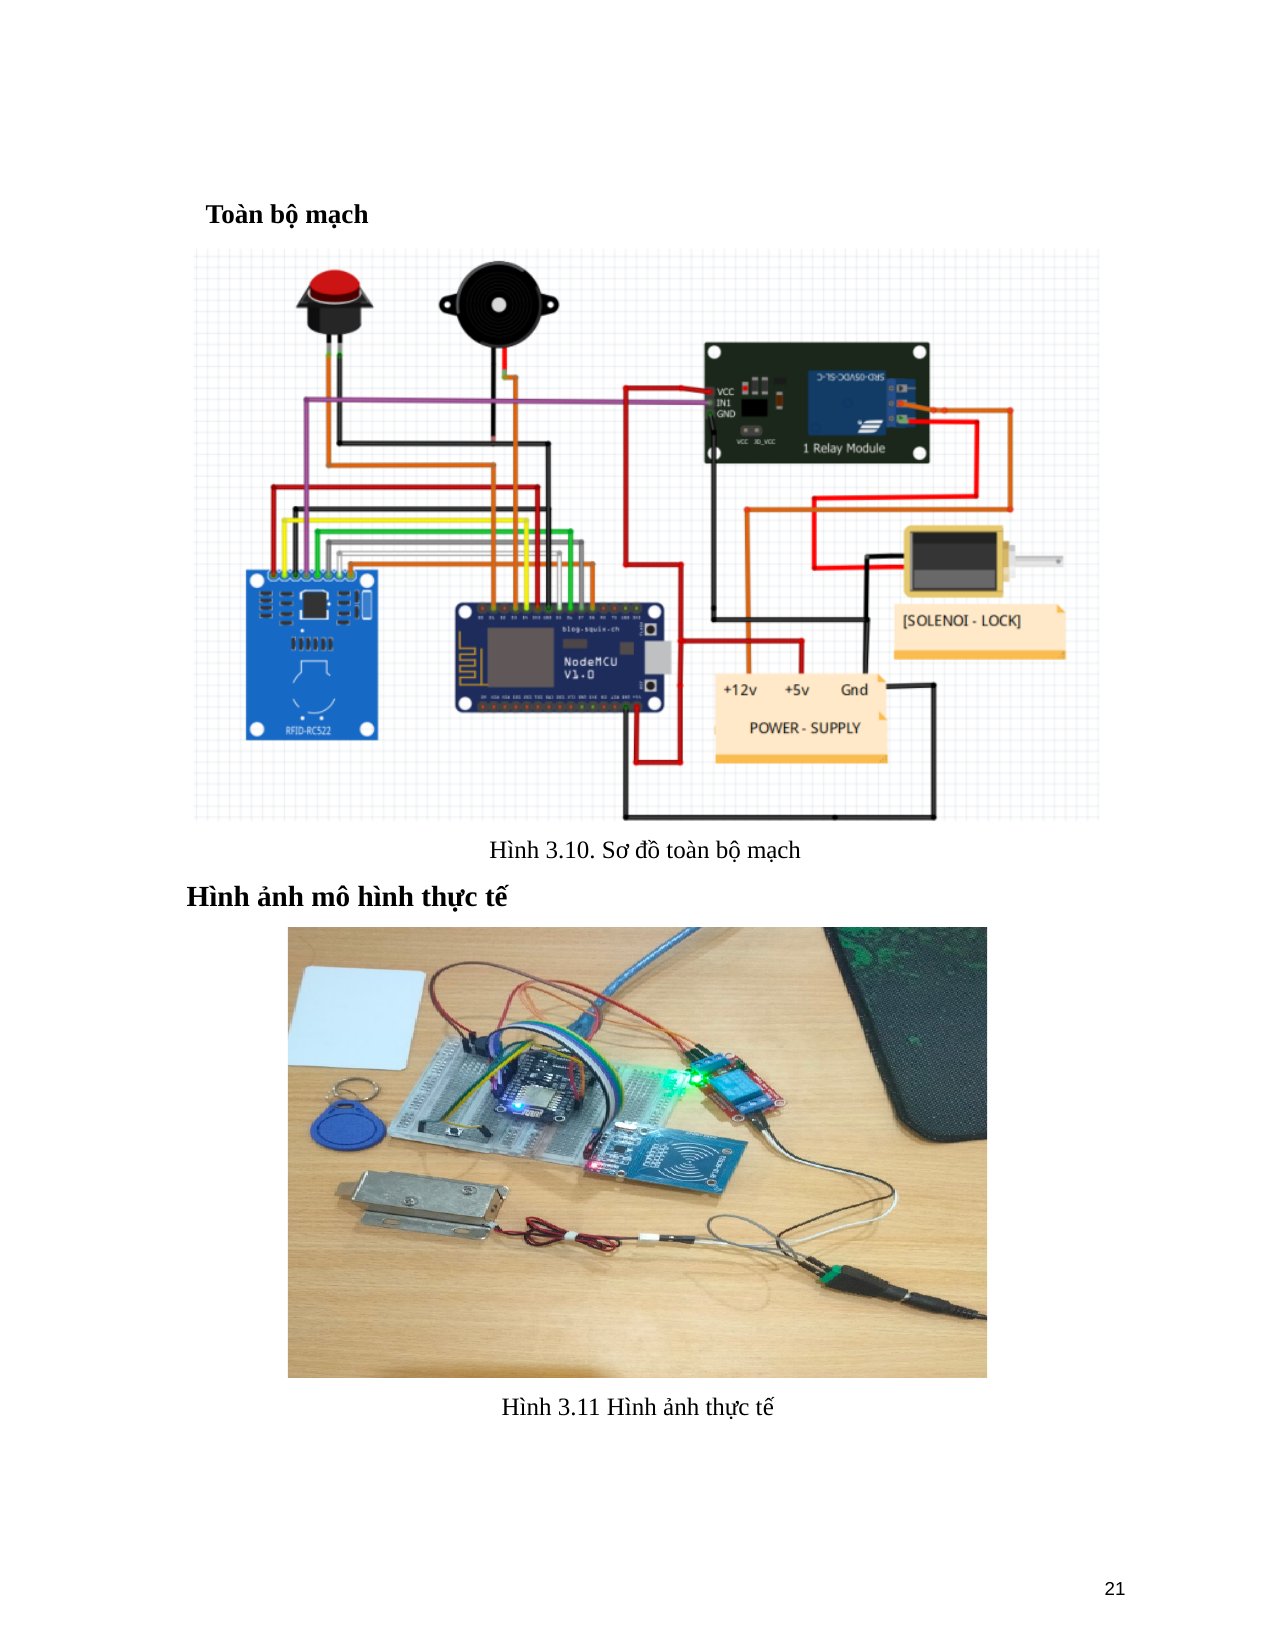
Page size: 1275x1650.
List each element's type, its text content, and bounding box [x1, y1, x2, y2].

picture [287, 927, 988, 1378]
picture [190, 244, 1100, 821]
text Hình 3.10. Sơ đồ toàn bộ mạch [165, 835, 1125, 864]
text Toàn bộ mạch [165, 199, 1125, 230]
text Hình ảnh mô hình thực tế [150, 879, 1125, 912]
text Hình 3.11 Hình ảnh thực tế [150, 1392, 1125, 1420]
